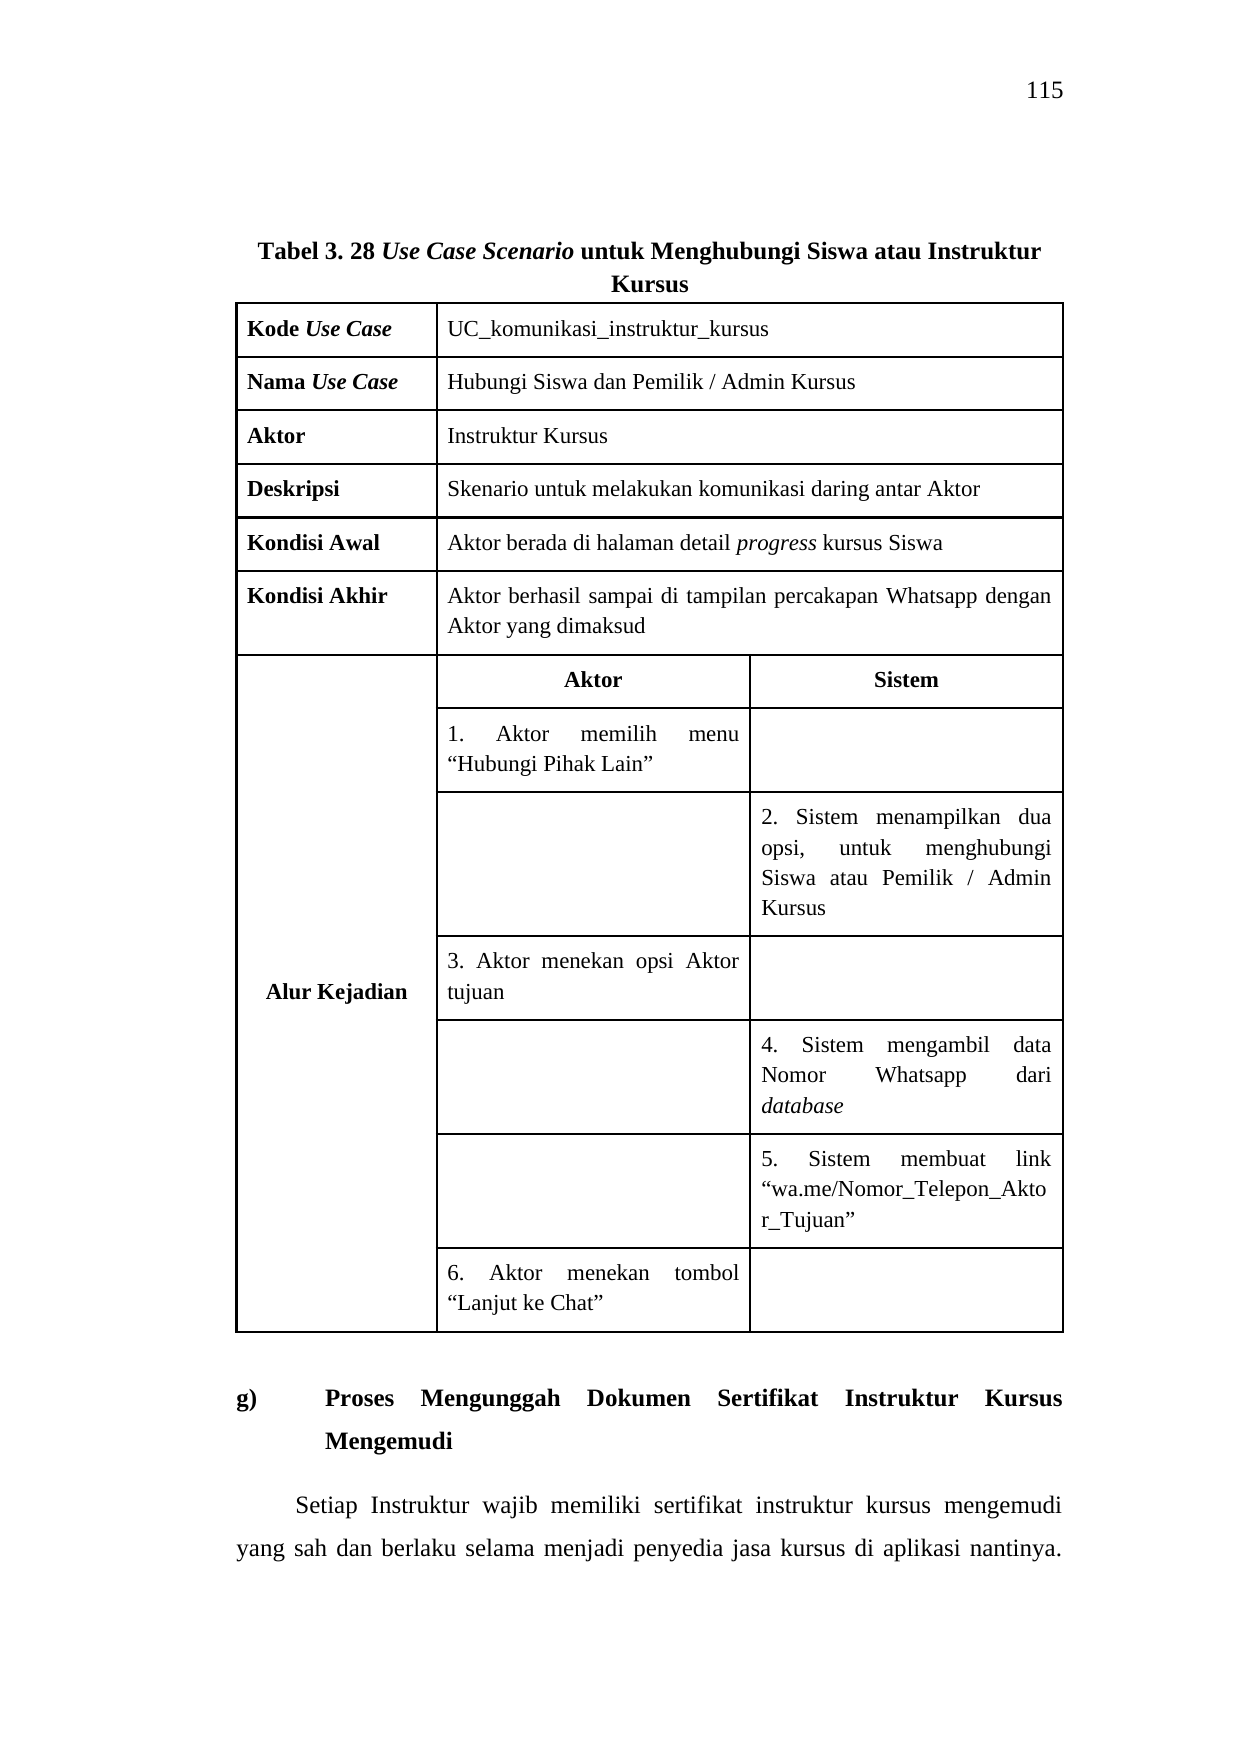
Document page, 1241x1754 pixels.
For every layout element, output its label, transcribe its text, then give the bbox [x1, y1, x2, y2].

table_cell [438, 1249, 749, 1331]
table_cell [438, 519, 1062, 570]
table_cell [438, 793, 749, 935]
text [236, 1490, 1063, 1562]
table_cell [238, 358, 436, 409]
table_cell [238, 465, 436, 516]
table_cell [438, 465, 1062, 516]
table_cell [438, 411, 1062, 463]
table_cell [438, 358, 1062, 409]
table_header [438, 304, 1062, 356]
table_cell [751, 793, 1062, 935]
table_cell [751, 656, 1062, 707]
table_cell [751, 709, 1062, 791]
text Tabel 3. 28 Use Case Scenario untuk Menghubungi Siswa atau Instruktur Kursus [236, 236, 1063, 298]
subtitle Proses Mengunggah Dokumen Sertifikat Instruktur Kursus Mengemudi [236, 1383, 1063, 1454]
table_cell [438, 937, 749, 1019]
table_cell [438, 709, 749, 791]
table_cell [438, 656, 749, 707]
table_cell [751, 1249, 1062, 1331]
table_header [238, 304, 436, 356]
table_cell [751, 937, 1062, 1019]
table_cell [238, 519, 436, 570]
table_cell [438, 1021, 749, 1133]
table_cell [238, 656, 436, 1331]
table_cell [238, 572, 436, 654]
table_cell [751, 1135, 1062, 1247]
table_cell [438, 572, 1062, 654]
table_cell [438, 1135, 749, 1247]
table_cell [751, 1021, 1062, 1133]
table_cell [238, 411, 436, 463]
